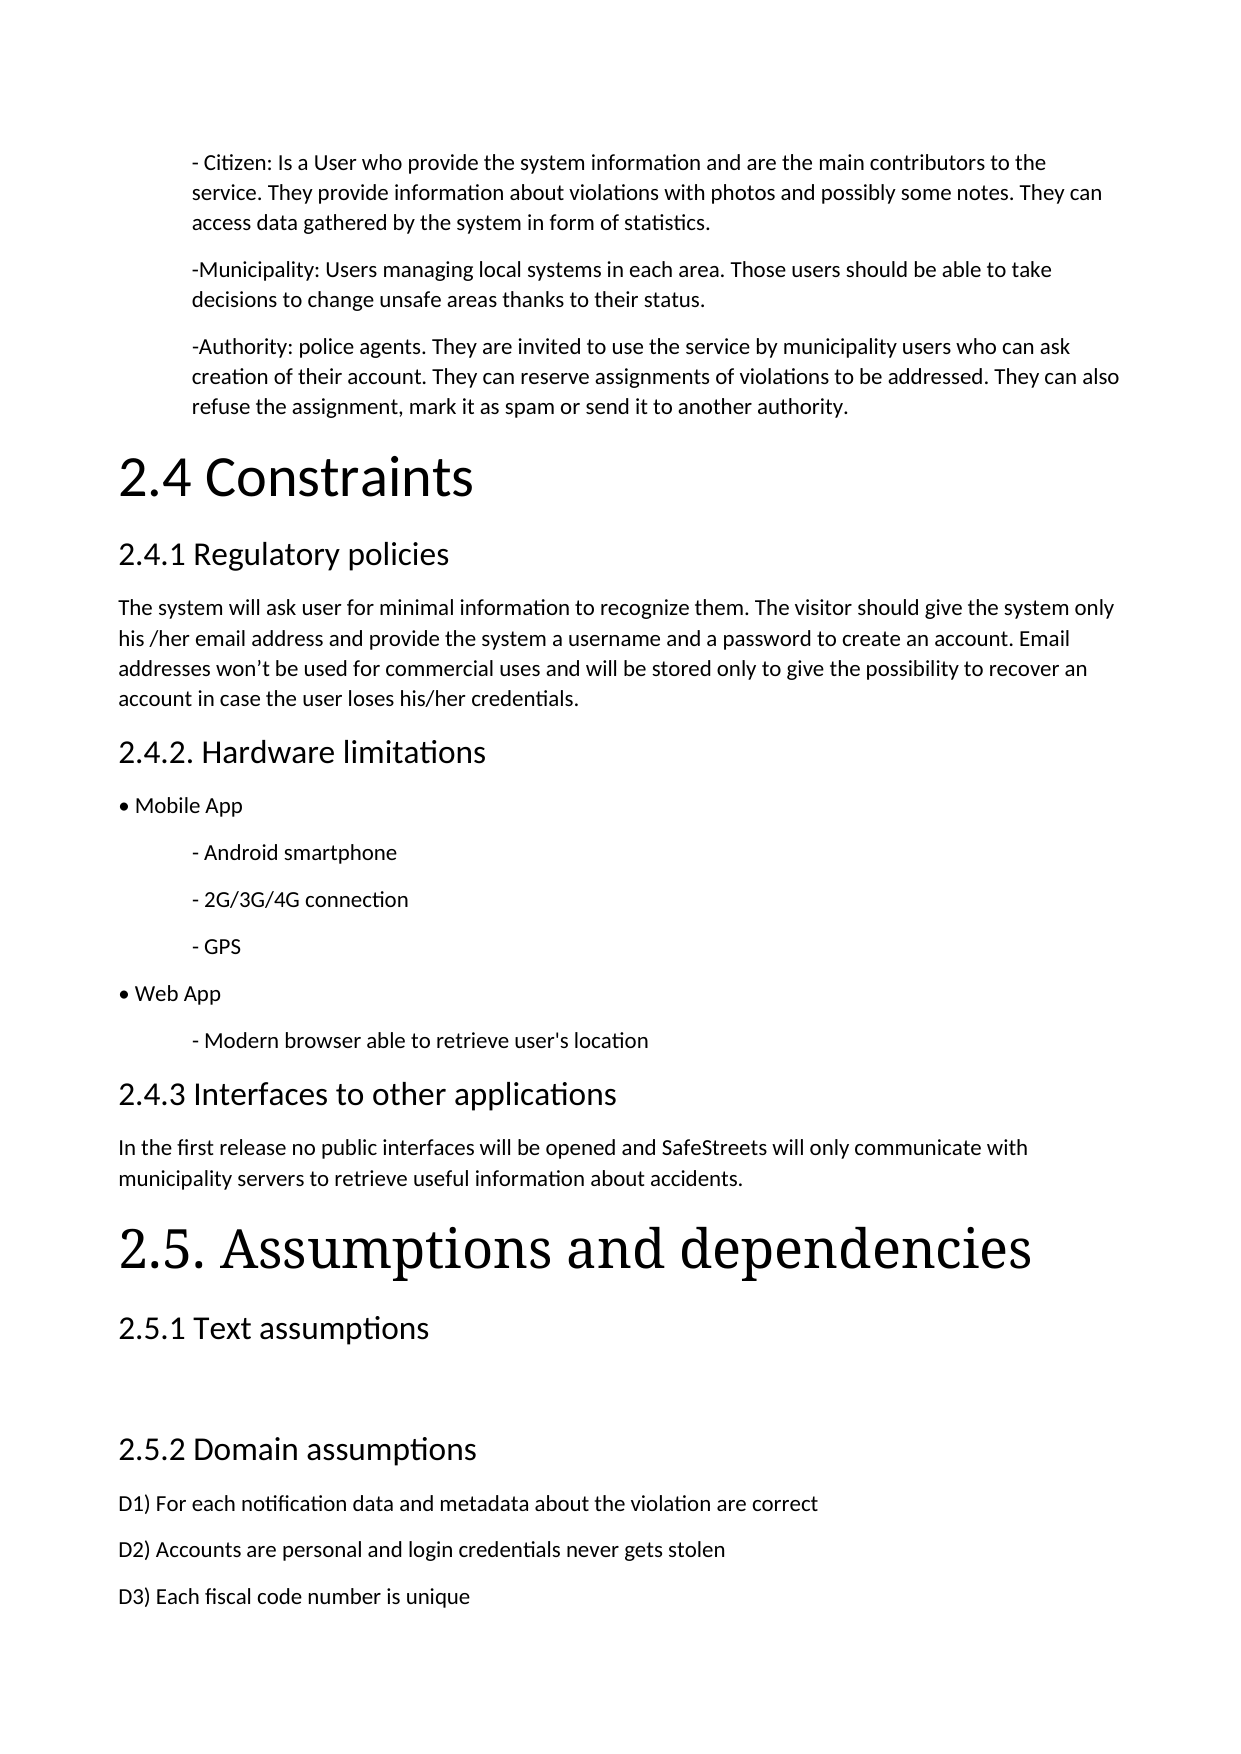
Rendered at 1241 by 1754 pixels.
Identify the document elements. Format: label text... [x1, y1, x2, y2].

text 2.4.1 Regulatory policies [118, 533, 1122, 573]
text - GPS [118, 932, 1122, 960]
text - Citizen: Is a User who provide the system information and are the main contributors to the service. They provide information about violations with photos and possibly some notes. They can access data gathered by the system in form of statistics. [192, 148, 1122, 236]
text D1) For each notification data and metadata about the violation are correct [118, 1489, 1122, 1517]
text 2.4 Constraints [118, 439, 1122, 511]
text • Web App [118, 979, 1122, 1007]
text D2) Accounts are personal and login credentials never gets stolen [118, 1536, 1122, 1563]
text • Mobile App [118, 792, 1122, 819]
text In the first release no public interfaces will be opened and SafeStreets will only communicate with municipality servers to retrieve useful information about accidents. [118, 1133, 1122, 1192]
text - Android smartphone [118, 838, 1122, 866]
text 2.5.1 Text assumptions [118, 1307, 1122, 1347]
text - 2G/3G/4G connection [118, 885, 1122, 913]
text -Municipality: Users managing local systems in each area. Those users should be able to take decisions to change unsafe areas thanks to their status. [192, 255, 1122, 313]
text The system will ask user for minimal information to recognize them. The visitor should give the system only his /her email address and provide the system a username and a password to create an account. Email addresses won’t be used for commercial uses and will be stored only to give the possibility to recover an account in case the user loses his/her credentials. [118, 593, 1122, 712]
text - Modern browser able to retrieve user's location [118, 1026, 1122, 1054]
text 2.4.3 Interfaces to other applications [118, 1073, 1122, 1113]
text -Authority: police agents. They are invited to use the service by municipality users who can ask creation of their account. They can reserve assignments of violations to be addressed. They can also refuse the assignment, mark it as spam or send it to another authority. [192, 332, 1122, 420]
text 2.5. Assumptions and dependencies [118, 1211, 1122, 1284]
text 2.4.2. Hardware limitations [118, 731, 1122, 772]
text D3) Each fiscal code number is unique [118, 1582, 1122, 1610]
text 2.5.2 Domain assumptions [118, 1428, 1122, 1469]
